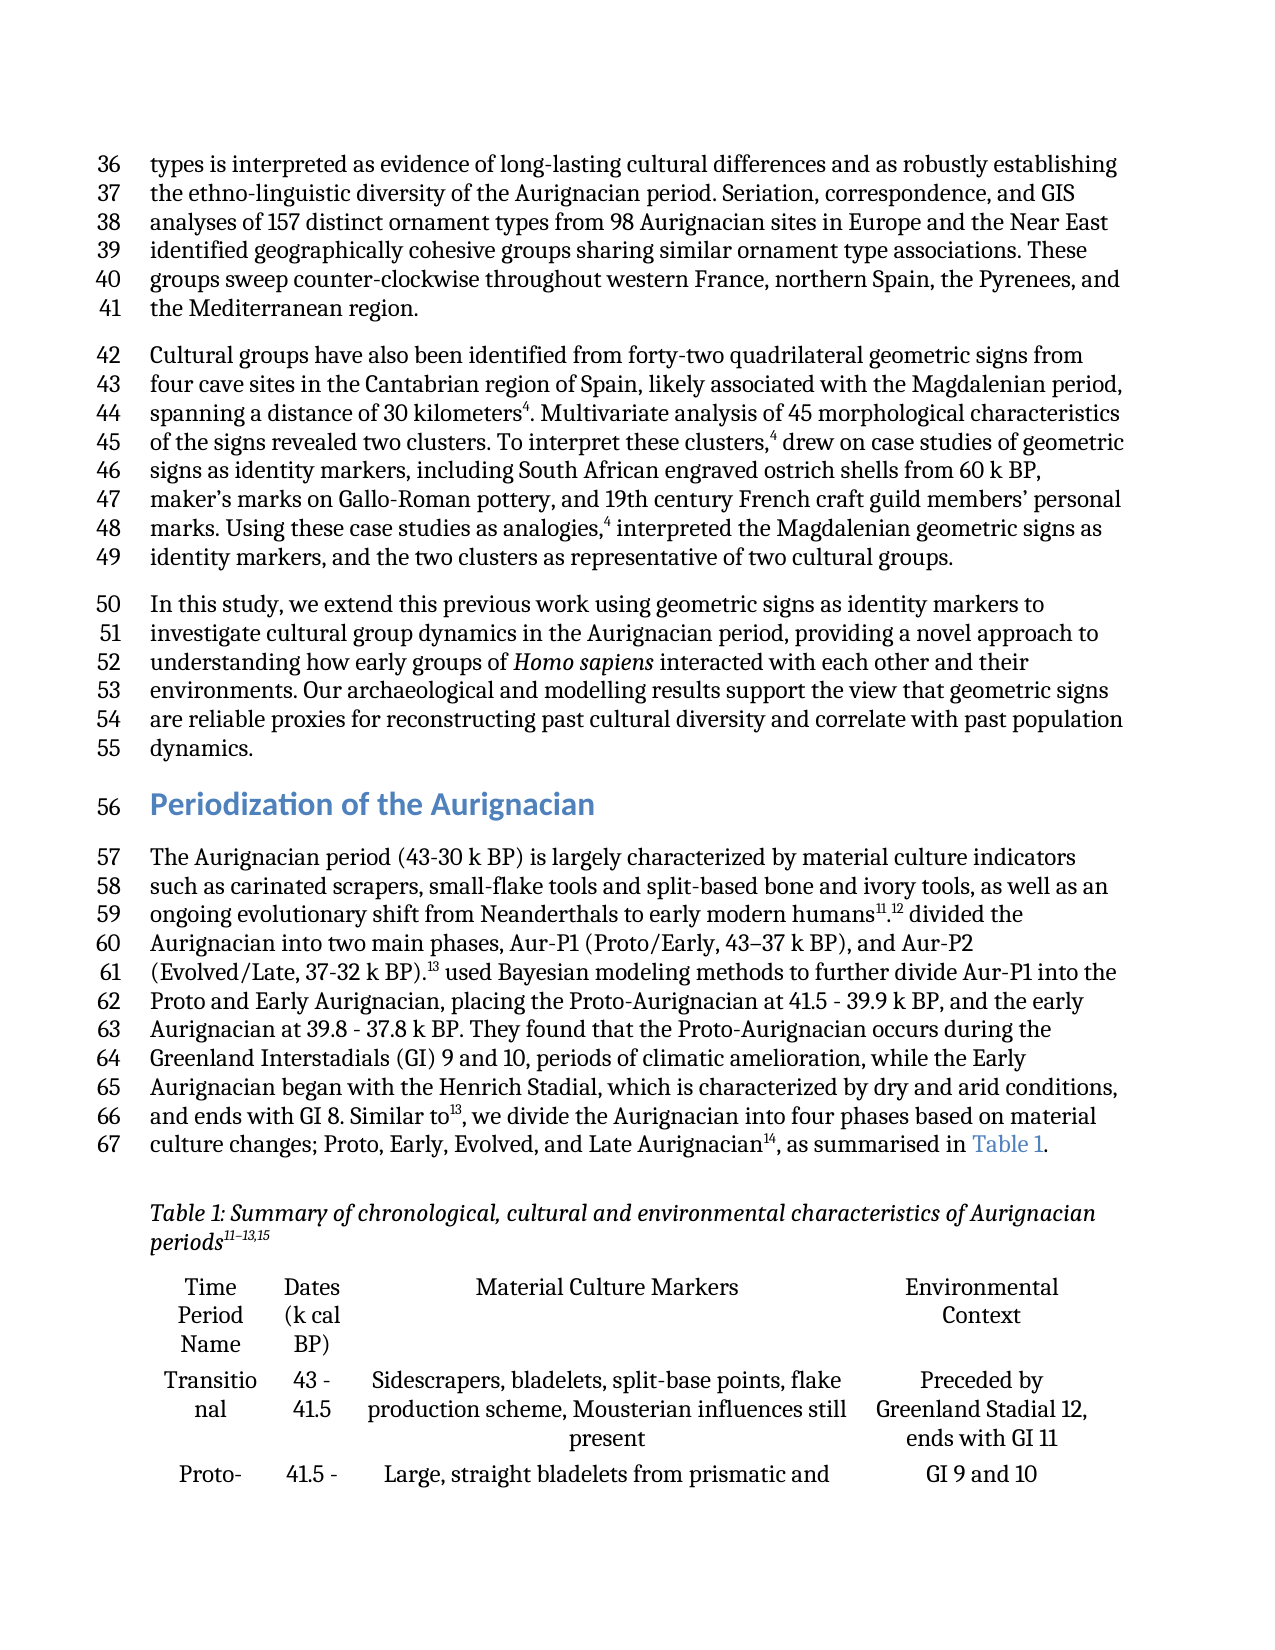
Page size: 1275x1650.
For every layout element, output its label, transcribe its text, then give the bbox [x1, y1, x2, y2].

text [150, 150, 1125, 322]
subtitle Periodization of the Aurignacian [150, 783, 1125, 824]
text The Aurignacian period (43-30 k BP) is largely characterized by material culture indicators such as carinated scrapers, small-flake tools and split-based bone and ivory tools, as well as an ongoing evolutionary shift from Neanderthals to early modern humans11.12 divided the Aurignacian into two main phases, Aur-P1 (Proto/Early, 43–37 k BP), and Aur-P2 (Evolved/Late, 37-32 k BP).13 used Bayesian modeling methods to further divide Aur-P1 into the Proto and Early Aurignacian, placing the Proto-Aurignacian at 41.5 - 39.9 k BP, and the early Aurignacian at 39.8 - 37.8 k BP. They found that the Proto-Aurignacian occurs during the Greenland Interstadials (GI) 9 and 10, periods of climatic amelioration, while the Early Aurignacian began with the Henrich Stadial, which is characterized by dry and arid conditions, and ends with GI 8. Similar to13, we divide the Aurignacian into four phases based on material culture changes; Proto, Early, Evolved, and Late Aurignacian14, as summarised in Table 1. [150, 843, 1125, 1159]
text Cultural groups have also been identified from forty-two quadrilateral geometric signs from four cave sites in the Cantabrian region of Spain, likely associated with the Magdalenian period, spanning a distance of 30 kilometers4. Multivariate analysis of 45 morphological characteristics of the signs revealed two clusters. To interpret these clusters,4 drew on case studies of geometric signs as identity markers, including South African engraved ostrich shells from 60 k BP, maker’s marks on Gallo-Roman pottery, and 19th century French craft guild members’ personal marks. Using these case studies as analogies,4 interpreted the Magdalenian geometric signs as identity markers, and the two clusters as representative of two cultural groups. [150, 341, 1125, 571]
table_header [139, 1178, 1114, 1492]
text In this study, we extend this previous work using geometric signs as identity markers to investigate cultural group dynamics in the Aurignacian period, providing a novel approach to understanding how early groups of Homo sapiens interacted with each other and their environments. Our archaeological and modelling results support the view that geometric signs are reliable proxies for reconstructing past cultural diversity and correlate with past population dynamics. [150, 590, 1125, 762]
